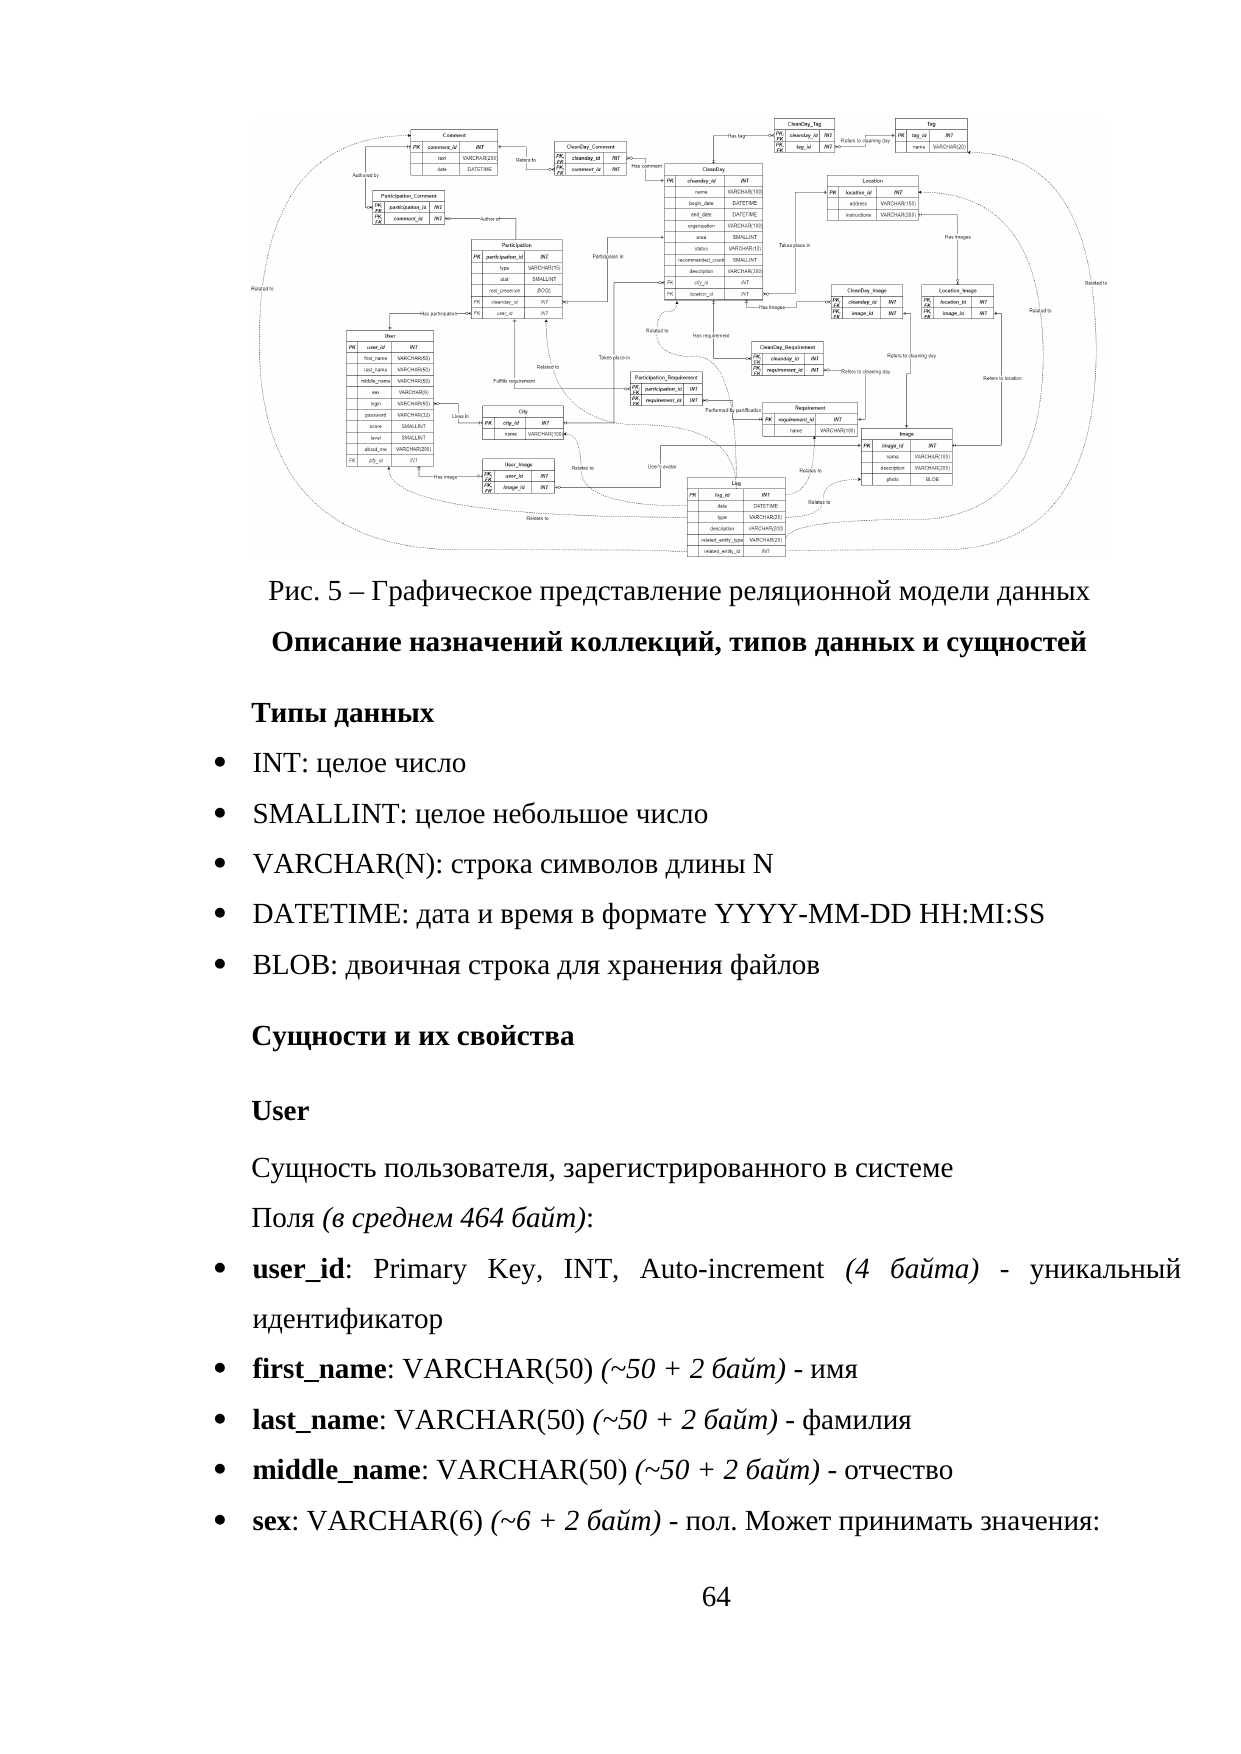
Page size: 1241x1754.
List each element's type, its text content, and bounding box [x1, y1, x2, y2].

subtitle User [177, 1093, 1181, 1127]
list sex: VARCHAR(6) (~6 + 2 байт) - пол. Может принимать значения: [215, 1503, 1181, 1536]
list VARCHAR(N): строка символов длины N [215, 846, 1181, 880]
subtitle Сущности и их свойства [177, 1018, 1181, 1052]
list BLOB: двоичная строка для хранения файлов [215, 947, 1181, 981]
list INT: целое число [215, 745, 1181, 779]
list first_name: VARCHAR(50) (~50 + 2 байт) - имя [215, 1351, 1181, 1385]
text Поля (в среднем 464 байт): [177, 1200, 1181, 1234]
list SMALLINT: целое небольшое число [215, 796, 1181, 829]
list DATETIME: дата и время в формате YYYY-MM-DD HH:MI:SS [215, 897, 1181, 930]
picture [251, 118, 1107, 557]
subtitle Описание назначений коллекций, типов данных и сущностей [177, 624, 1181, 657]
text Сущность пользователя, зарегистрированного в системе [177, 1150, 1181, 1184]
subtitle Типы данных [177, 695, 1181, 728]
list last_name: VARCHAR(50) (~50 + 2 байт) - фамилия [215, 1402, 1181, 1436]
list middle_name: VARCHAR(50) (~50 + 2 байт) - отчество [215, 1452, 1181, 1486]
list user_id: Primary Key, INT, Auto-increment (4 байта) - уникальный идентификатор [215, 1251, 1181, 1335]
text Рис. 5 – Графическое представление реляционной модели данных [177, 573, 1181, 607]
